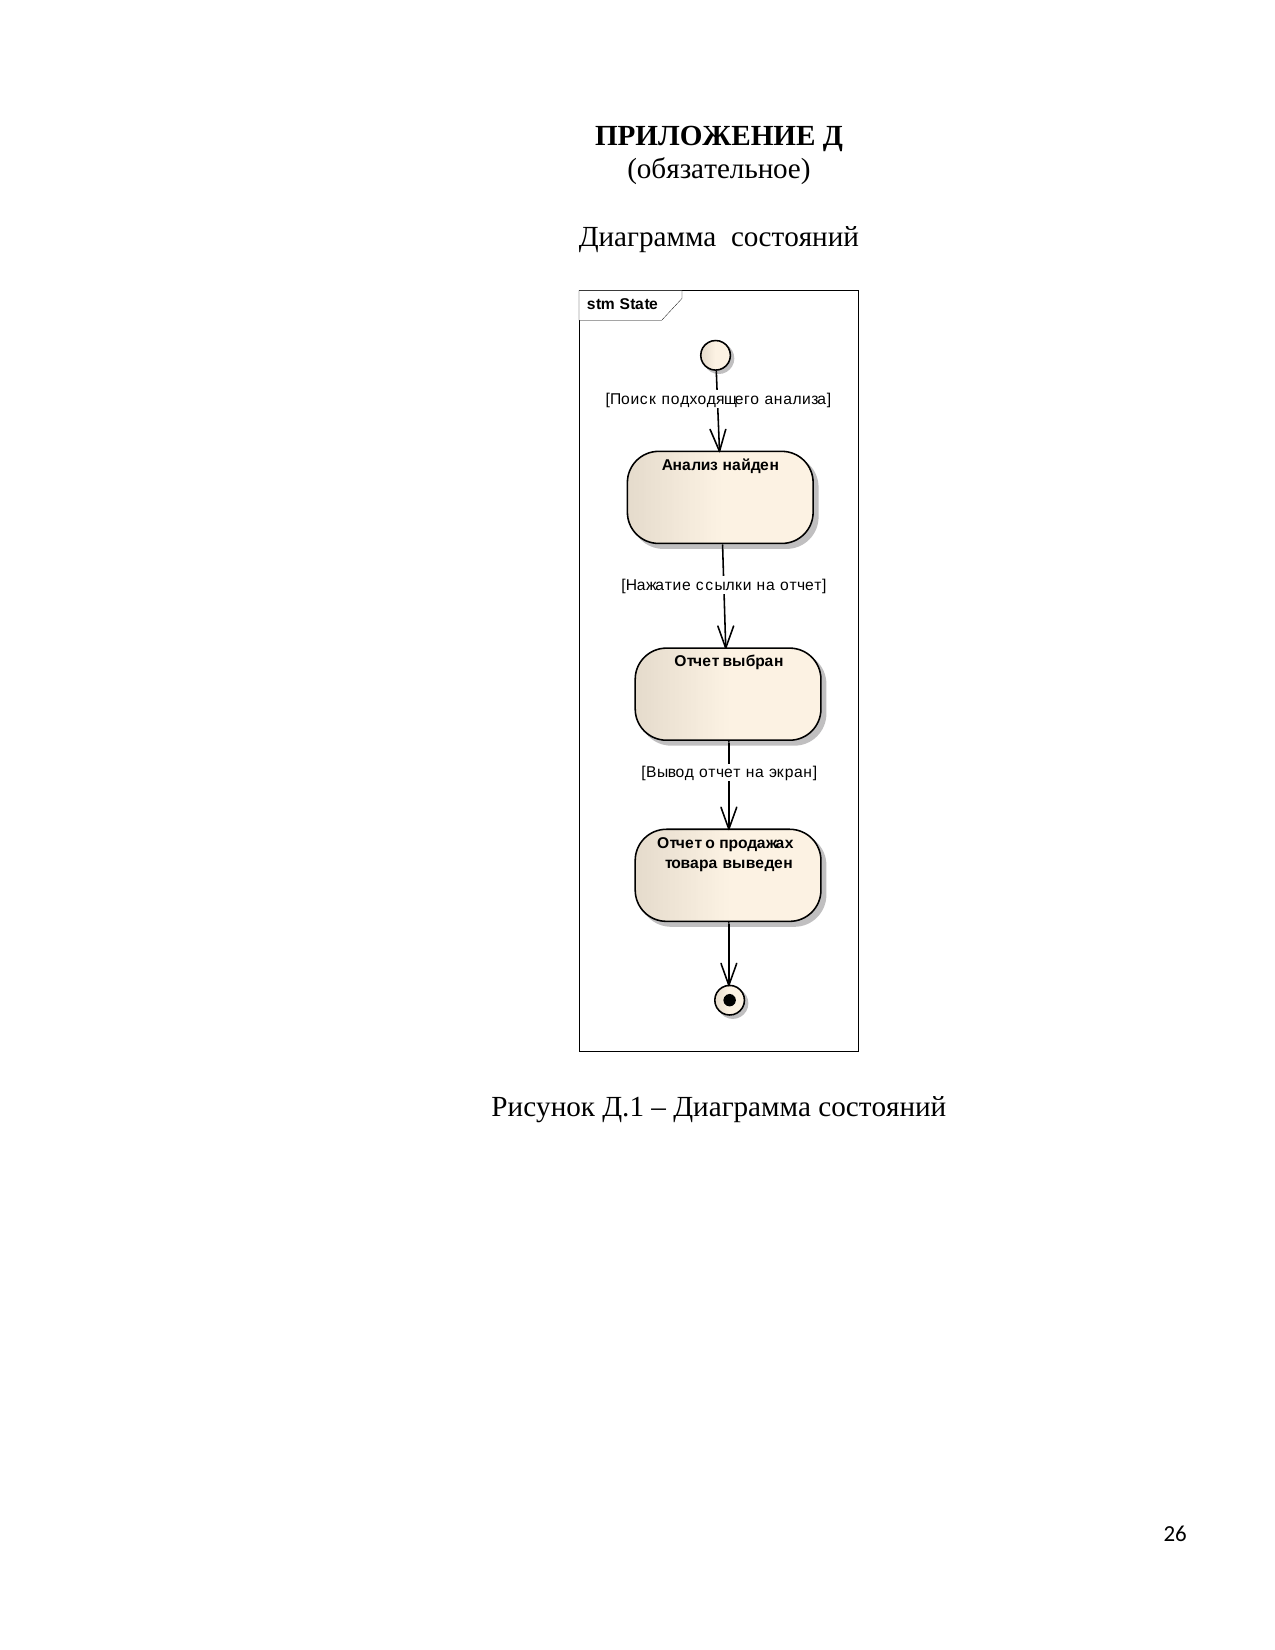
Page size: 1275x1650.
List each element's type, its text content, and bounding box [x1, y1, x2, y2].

list ПРИЛОЖЕНИЕ Д [251, 118, 1186, 152]
list Рисунок Д.1 – Диаграмма состояний [251, 1089, 1186, 1123]
list Диаграмма состояний [251, 219, 1186, 252]
list (обязательное) [251, 152, 1186, 185]
